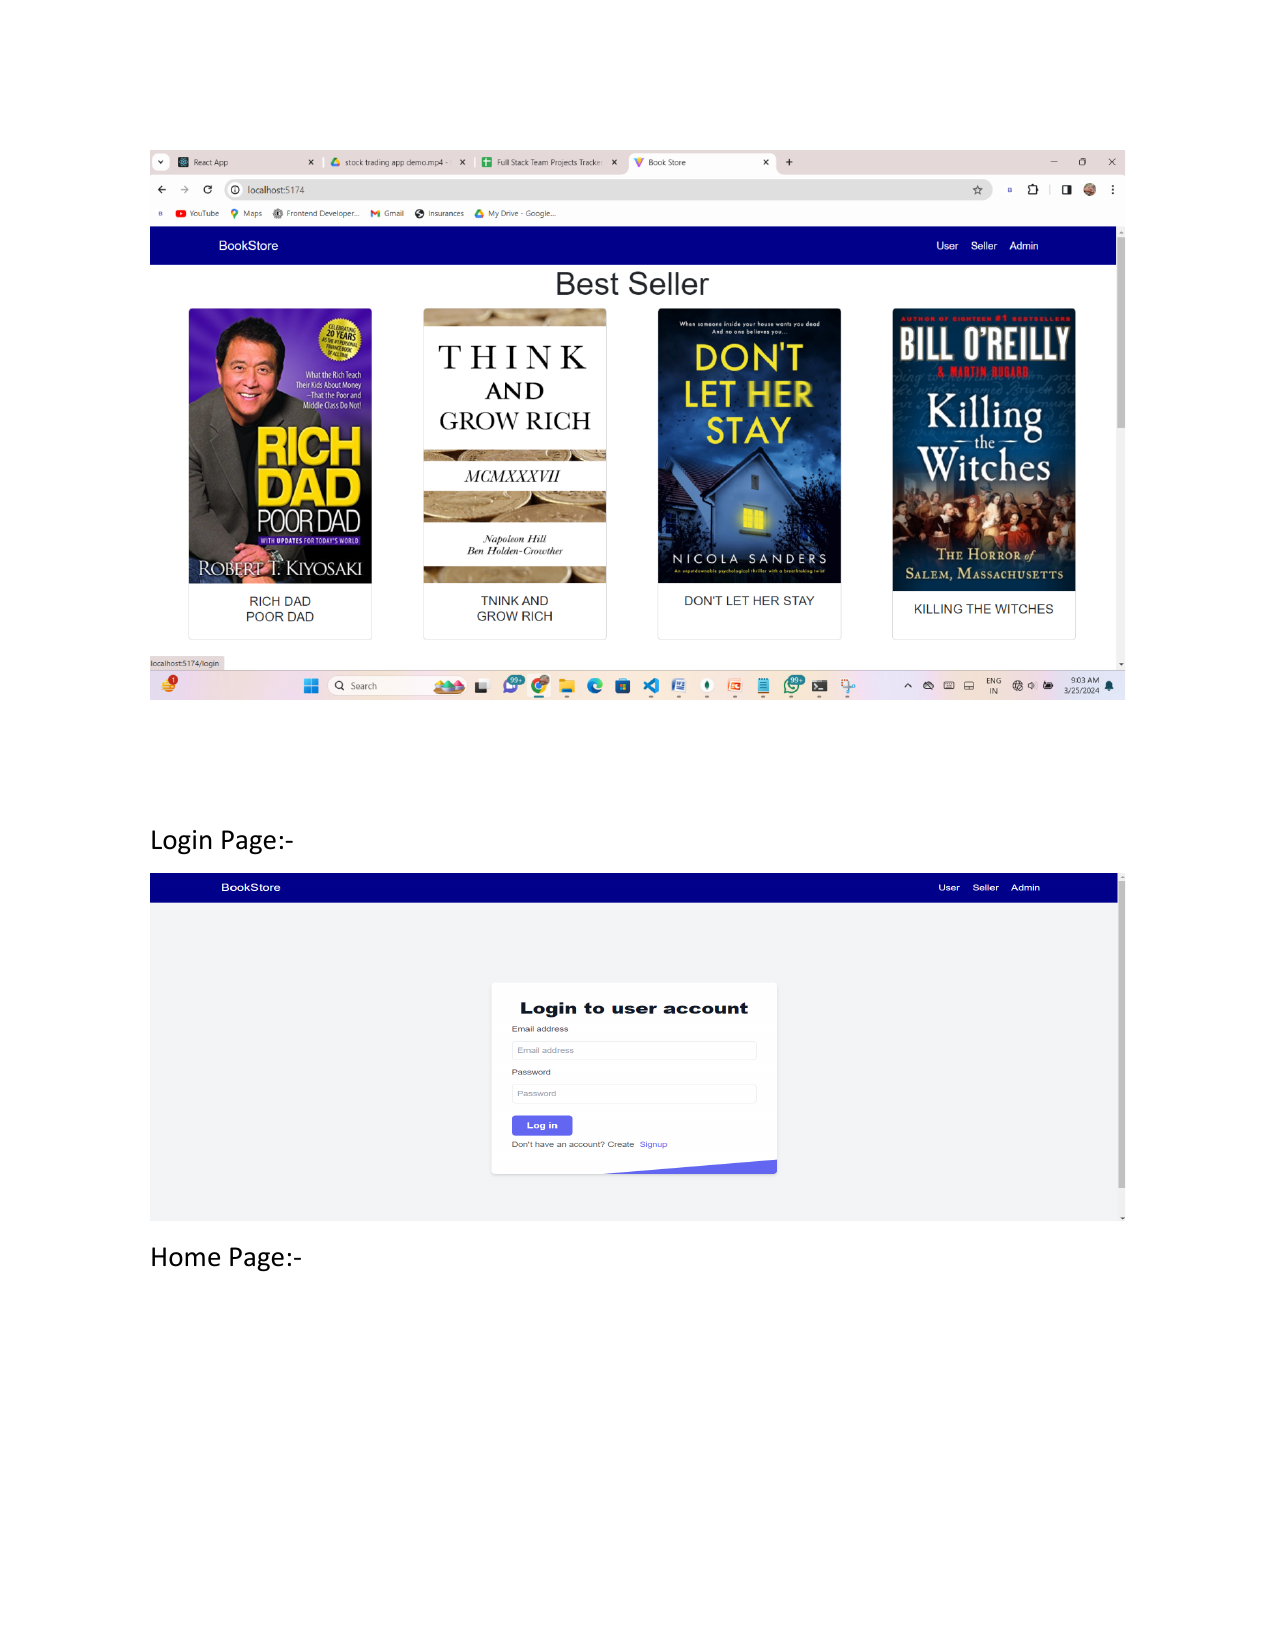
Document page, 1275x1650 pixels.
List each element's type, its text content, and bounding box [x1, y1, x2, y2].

picture [150, 150, 1125, 700]
picture [150, 873, 1125, 1221]
text Home Page:- [150, 1238, 1125, 1273]
text Login Page:- [150, 821, 1125, 857]
